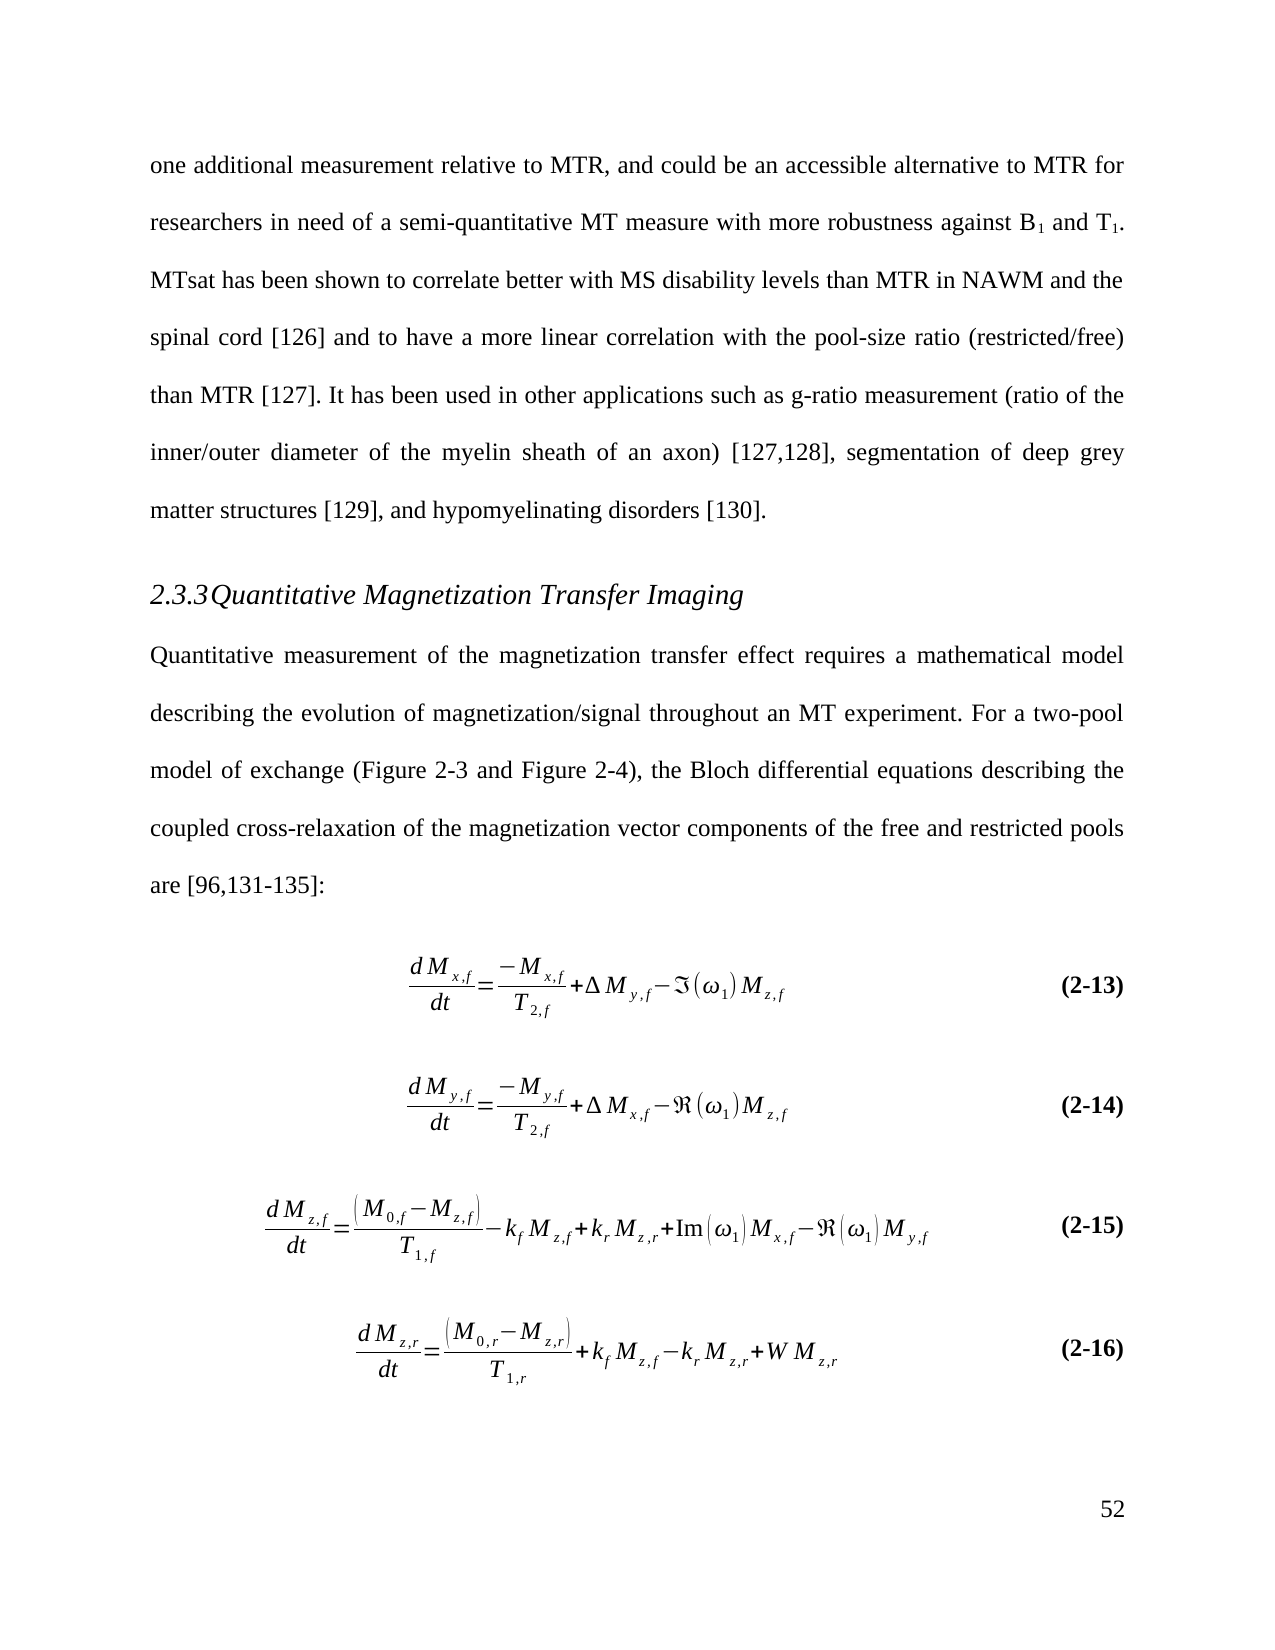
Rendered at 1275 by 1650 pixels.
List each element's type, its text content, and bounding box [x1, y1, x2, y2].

table_cell (2-15) [1043, 1193, 1135, 1316]
text Quantitative measurement of the magnetization transfer effect requires a mathematical model describing the evolution of magnetization/signal throughout an MT experiment. For a two-pool model of exchange (Figure 2-3 and Figure 2-4), the Bloch differential equations describing the coupled cross-relaxation of the magnetization vector components of the free and restricted pools are [96,131-135]: [150, 640, 1125, 899]
table_cell [150, 1073, 1043, 1193]
table_cell [150, 1316, 1043, 1440]
table_cell [150, 1193, 1043, 1316]
subtitle Quantitative Magnetization Transfer Imaging [150, 577, 1125, 611]
table_header [150, 953, 1043, 1073]
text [150, 150, 1125, 524]
table_cell (2-14) [1043, 1073, 1135, 1193]
table_header (2-13) [1043, 953, 1135, 1073]
table_cell (2-16) [1043, 1316, 1135, 1440]
